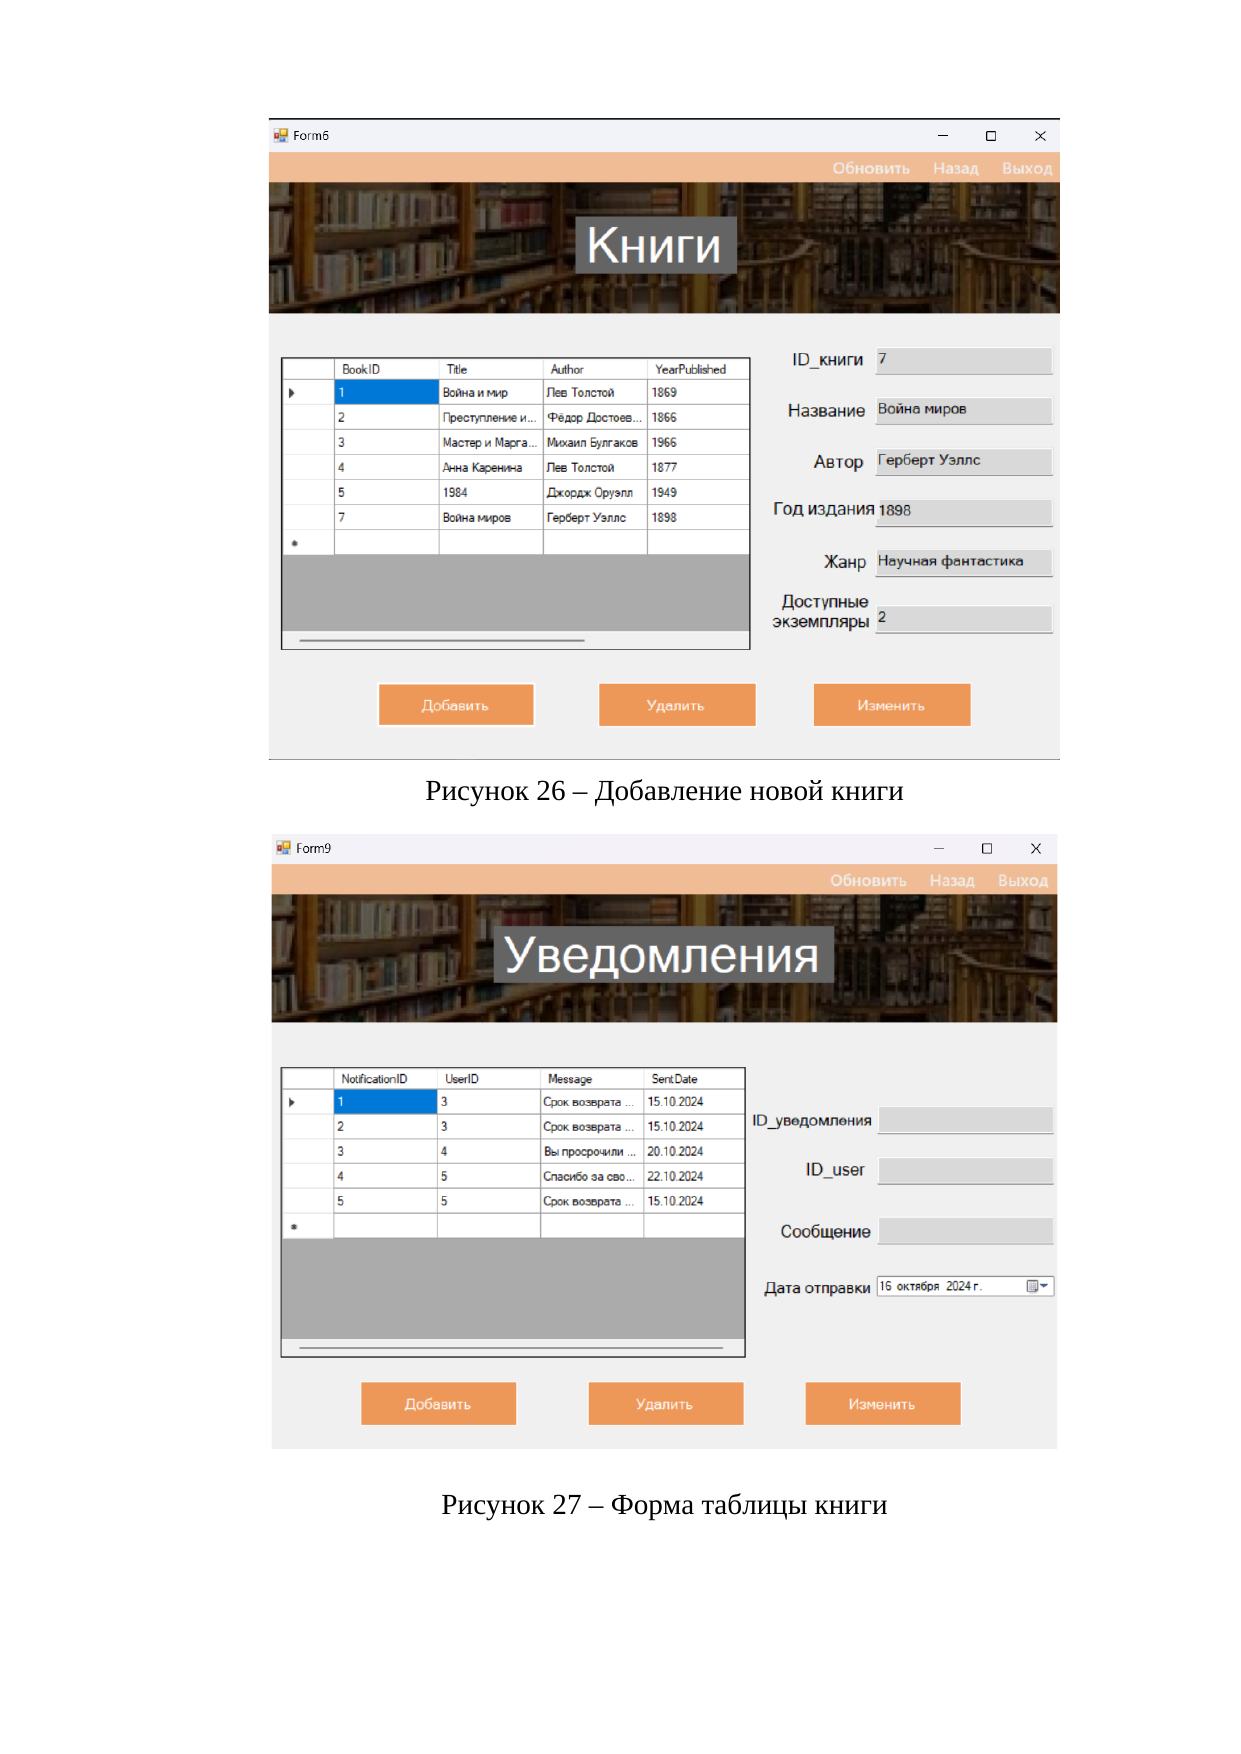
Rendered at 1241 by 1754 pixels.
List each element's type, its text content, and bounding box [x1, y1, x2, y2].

text Рисунок 26 – Добавление новой книги [177, 773, 1152, 807]
picture [271, 834, 1058, 1449]
text Рисунок 27 – Форма таблицы книги [177, 1487, 1152, 1521]
picture [268, 118, 1060, 760]
